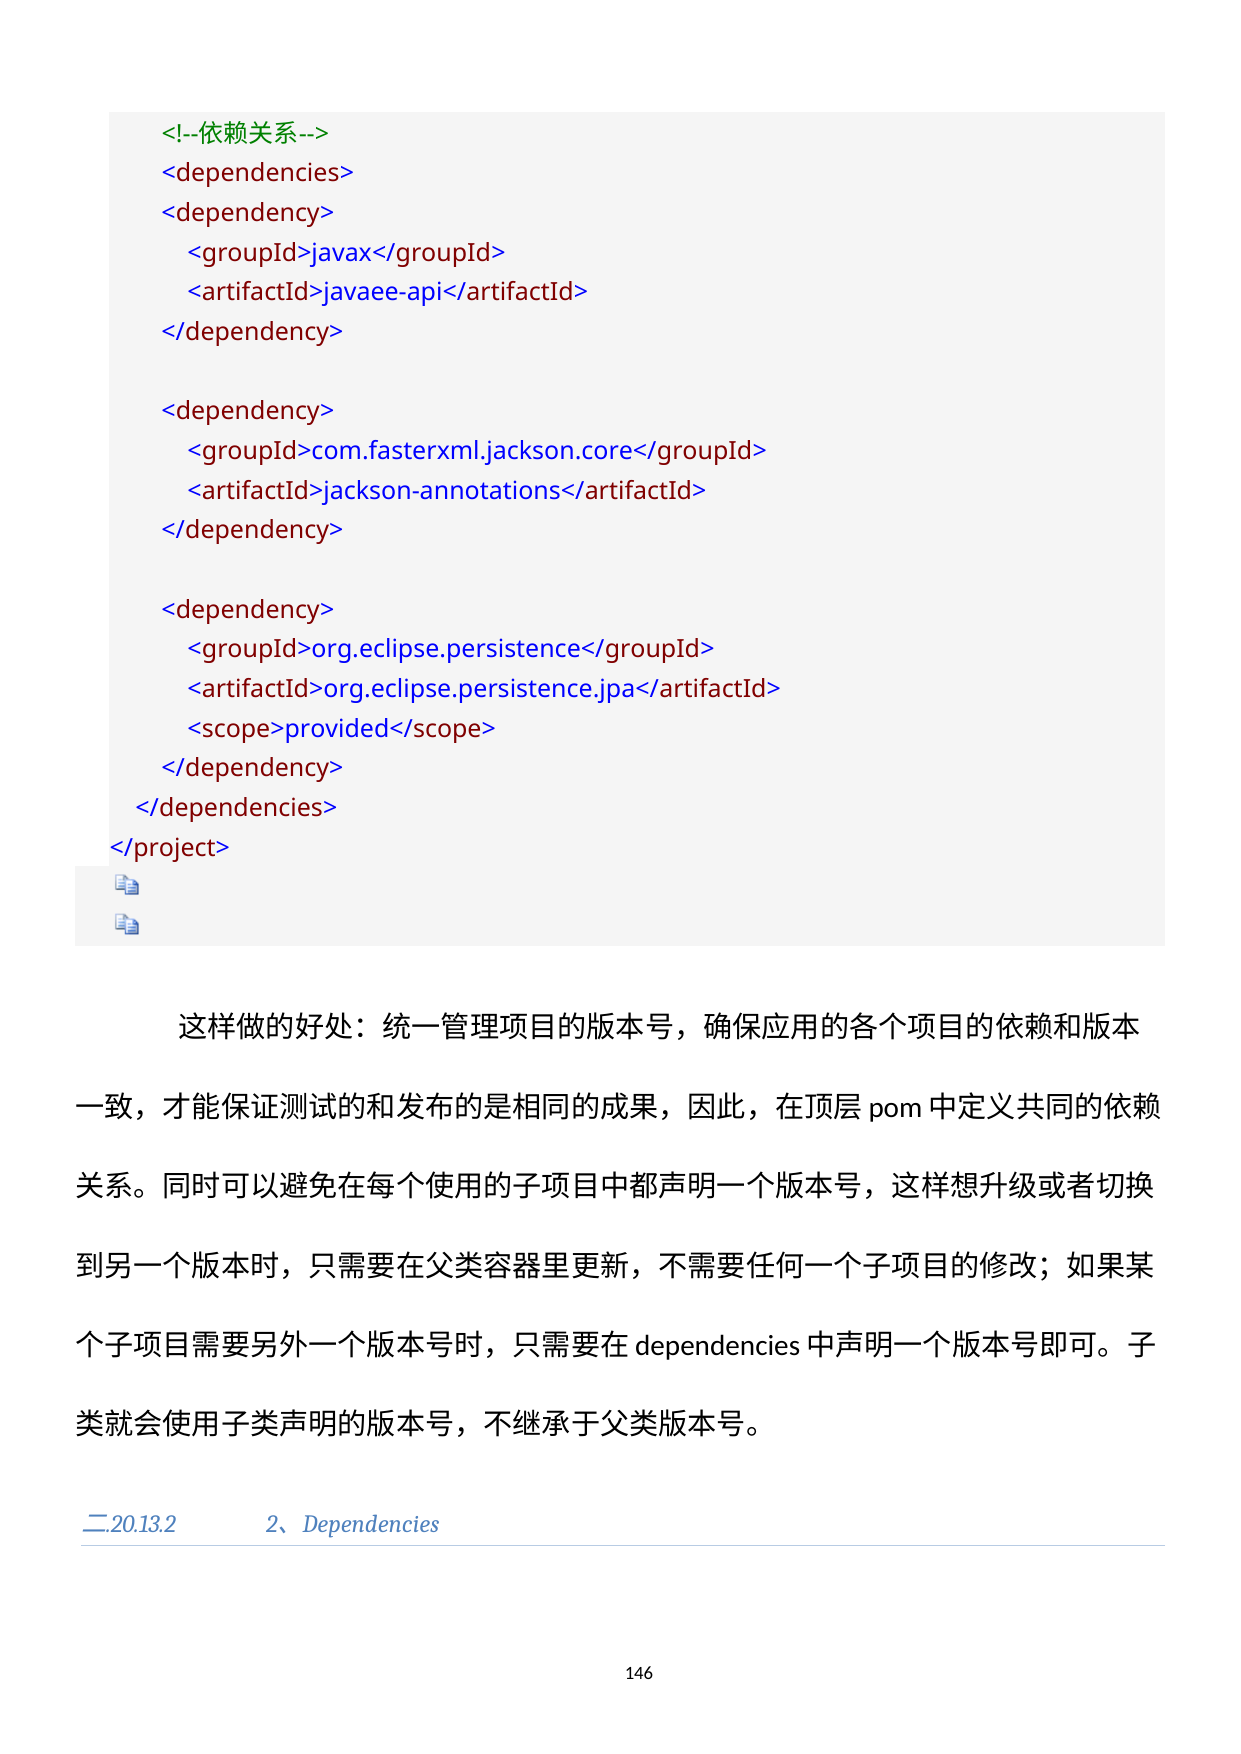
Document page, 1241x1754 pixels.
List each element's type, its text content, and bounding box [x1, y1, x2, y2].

picture [112, 868, 144, 900]
text </dependency> [109, 747, 1165, 787]
text </dependency> [109, 311, 1165, 350]
text <groupId>com.fasterxml.jackson.core</groupId> [109, 430, 1165, 469]
text <artifactId>javaee-api</artifactId> [109, 271, 1165, 311]
text <artifactId>org.eclipse.persistence.jpa</artifactId> [109, 668, 1165, 708]
text </project> [109, 827, 1165, 866]
picture [112, 908, 144, 940]
text <dependency> [109, 588, 1165, 628]
text <scope>provided</scope> [109, 708, 1165, 747]
text <groupId>javax</groupId> [109, 231, 1165, 271]
text <dependency> [109, 192, 1165, 231]
text <groupId>org.eclipse.persistence</groupId> [109, 628, 1165, 668]
text <artifactId>jackson-annotations</artifactId> [109, 469, 1165, 509]
text <dependencies> [109, 152, 1165, 192]
text <dependency> [109, 390, 1165, 430]
text <!--依赖关系--> [109, 112, 1165, 152]
subtitle 2、Dependencies [81, 1501, 1165, 1545]
text </dependency> [109, 509, 1165, 549]
text </dependencies> [109, 787, 1165, 827]
text 这样做的好处：统一管理项目的版本号，确保应用的各个项目的依赖和版本一致，才能保证测试的和发布的是相同的成果，因此，在顶层pom中定义共同的依赖关系。同时可以避免在每个使用的子项目中都声明一个版本号，这样想升级或者切换到另一个版本时，只需要在父类容器里更新，不需要任何一个子项目的修改；如果某个子项目需要另外一个版本号时，只需要在dependencies中声明一个版本号即可。子类就会使用子类声明的版本号，不继承于父类版本号。 [75, 985, 1165, 1462]
